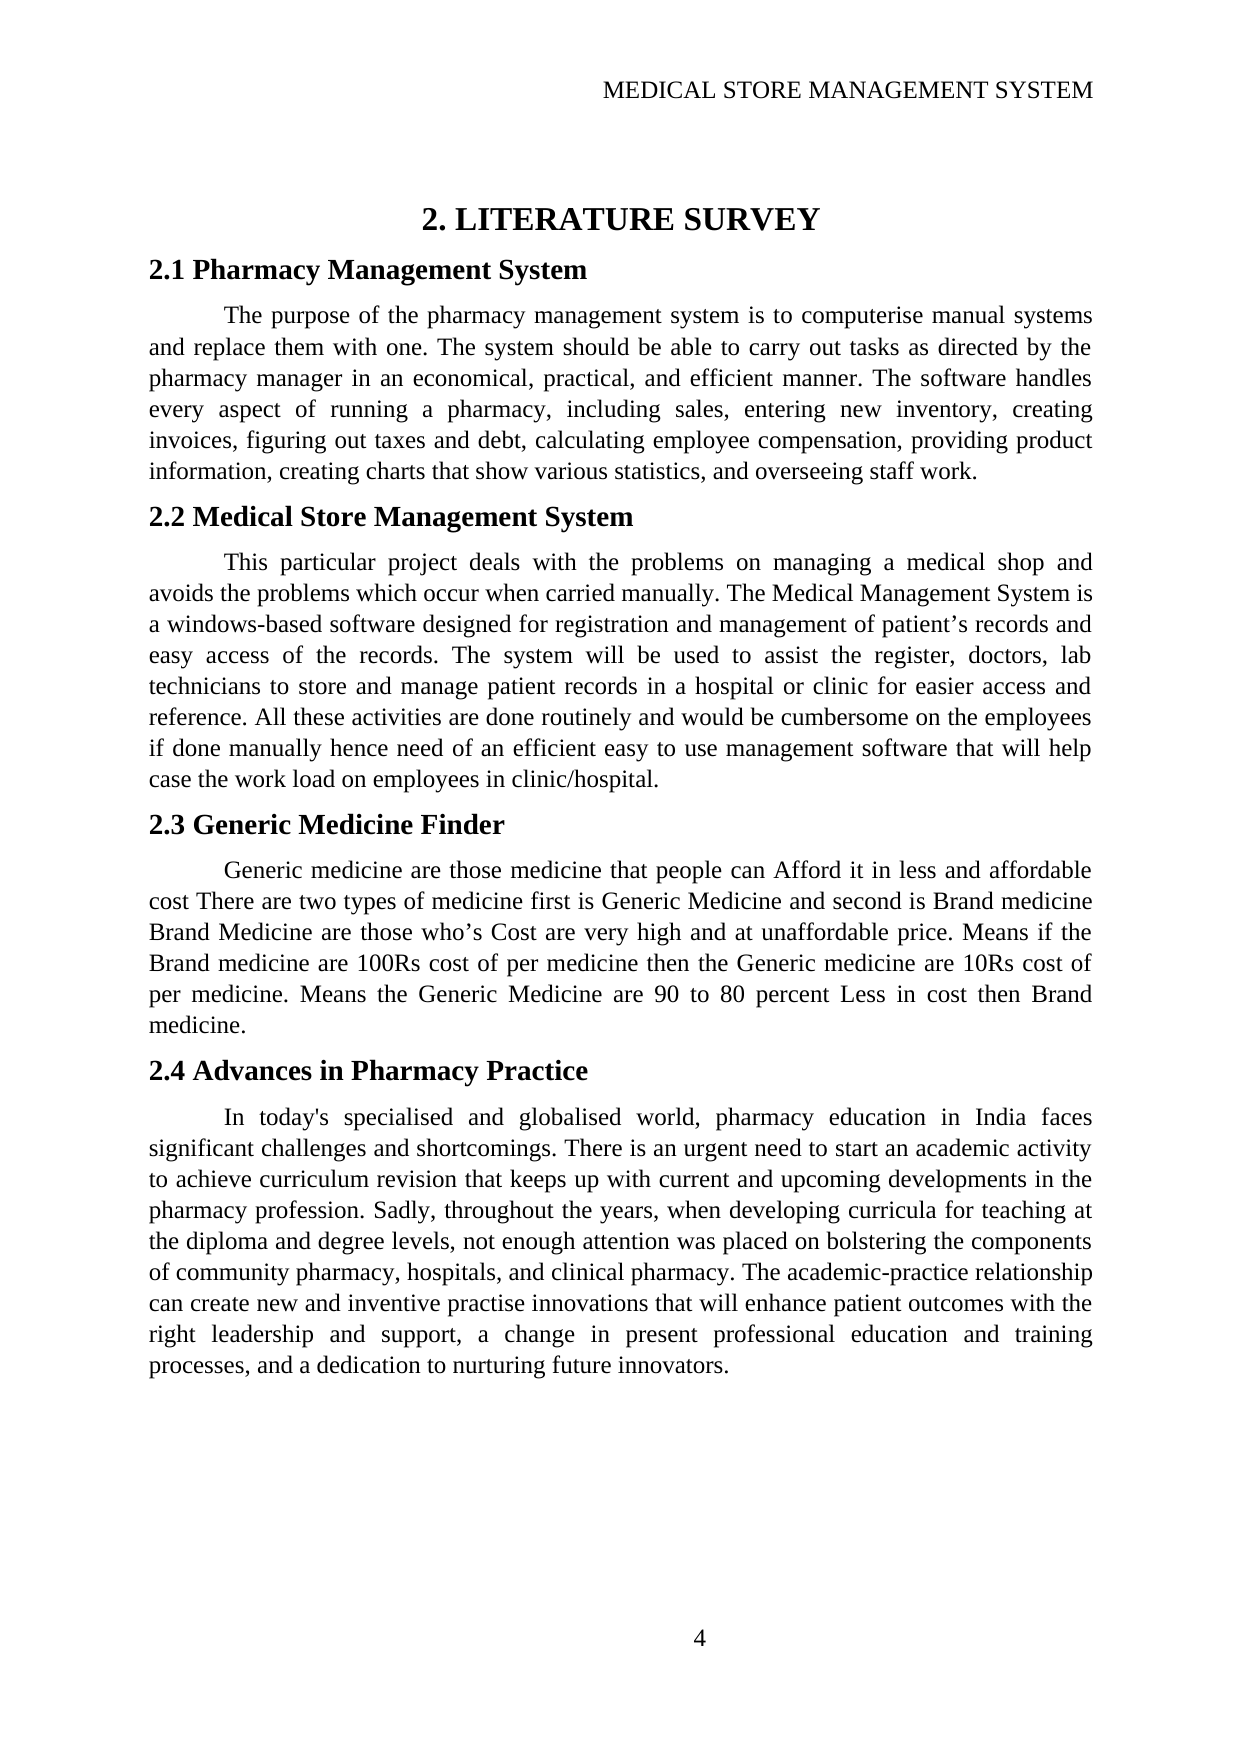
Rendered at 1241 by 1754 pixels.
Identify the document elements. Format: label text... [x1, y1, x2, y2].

text This particular project deals with the problems on managing a medical shop and avoids the problems which occur when carried manually. The Medical Management System is a windows-based software designed for registration and management of patient’s records and easy access of the records. The system will be used to assist the register, doctors, lab technicians to store and manage patient records in a hospital or clinic for easier access and reference. All these activities are done routinely and would be cumbersome on the employees if done manually hence need of an efficient easy to use management software that will help case the work load on employees in clinic/hospital. [148, 547, 1093, 793]
text The purpose of the pharmacy management system is to computerise manual systems and replace them with one. The system should be able to carry out tasks as directed by the pharmacy manager in an economical, practical, and efficient manner. The software handles every aspect of running a pharmacy, including sales, entering new inventory, creating invoices, figuring out taxes and debt, calculating employee compensation, providing product information, creating charts that show various statistics, and overseeing staff work. [148, 301, 1093, 484]
text 2.3 Generic Medicine Finder [148, 807, 1093, 841]
text Generic medicine are those medicine that people can Afford it in less and affordable cost There are two types of medicine first is Generic Medicine and second is Brand medicine Brand Medicine are those who’s Cost are very high and at unaffordable price. Means if the Brand medicine are 100Rs cost of per medicine then the Generic medicine are 10Rs cost of per medicine. Means the Generic Medicine are 90 to 80 percent Less in cost then Brand medicine. [148, 855, 1093, 1039]
text 2. LITERATURE SURVEY [148, 199, 1093, 237]
text 2.1 Pharmacy Management System [148, 252, 1093, 286]
text 2.4 Advances in Pharmacy Practice [148, 1053, 1093, 1087]
text 2.2 Medical Store Management System [148, 499, 1093, 532]
text In today's specialised and globalised world, pharmacy education in India faces significant challenges and shortcomings. There is an urgent need to start an academic activity to achieve curriculum revision that keeps up with current and upcoming developments in the pharmacy profession. Sadly, throughout the years, when developing curricula for teaching at the diploma and degree levels, not enough attention was placed on bolstering the components of community pharmacy, hospitals, and clinical pharmacy. The academic-practice relationship can create new and inventive practise innovations that will enhance patient outcomes with the right leadership and support, a change in present professional education and training processes, and a dedication to nurturing future innovators. [148, 1102, 1093, 1379]
